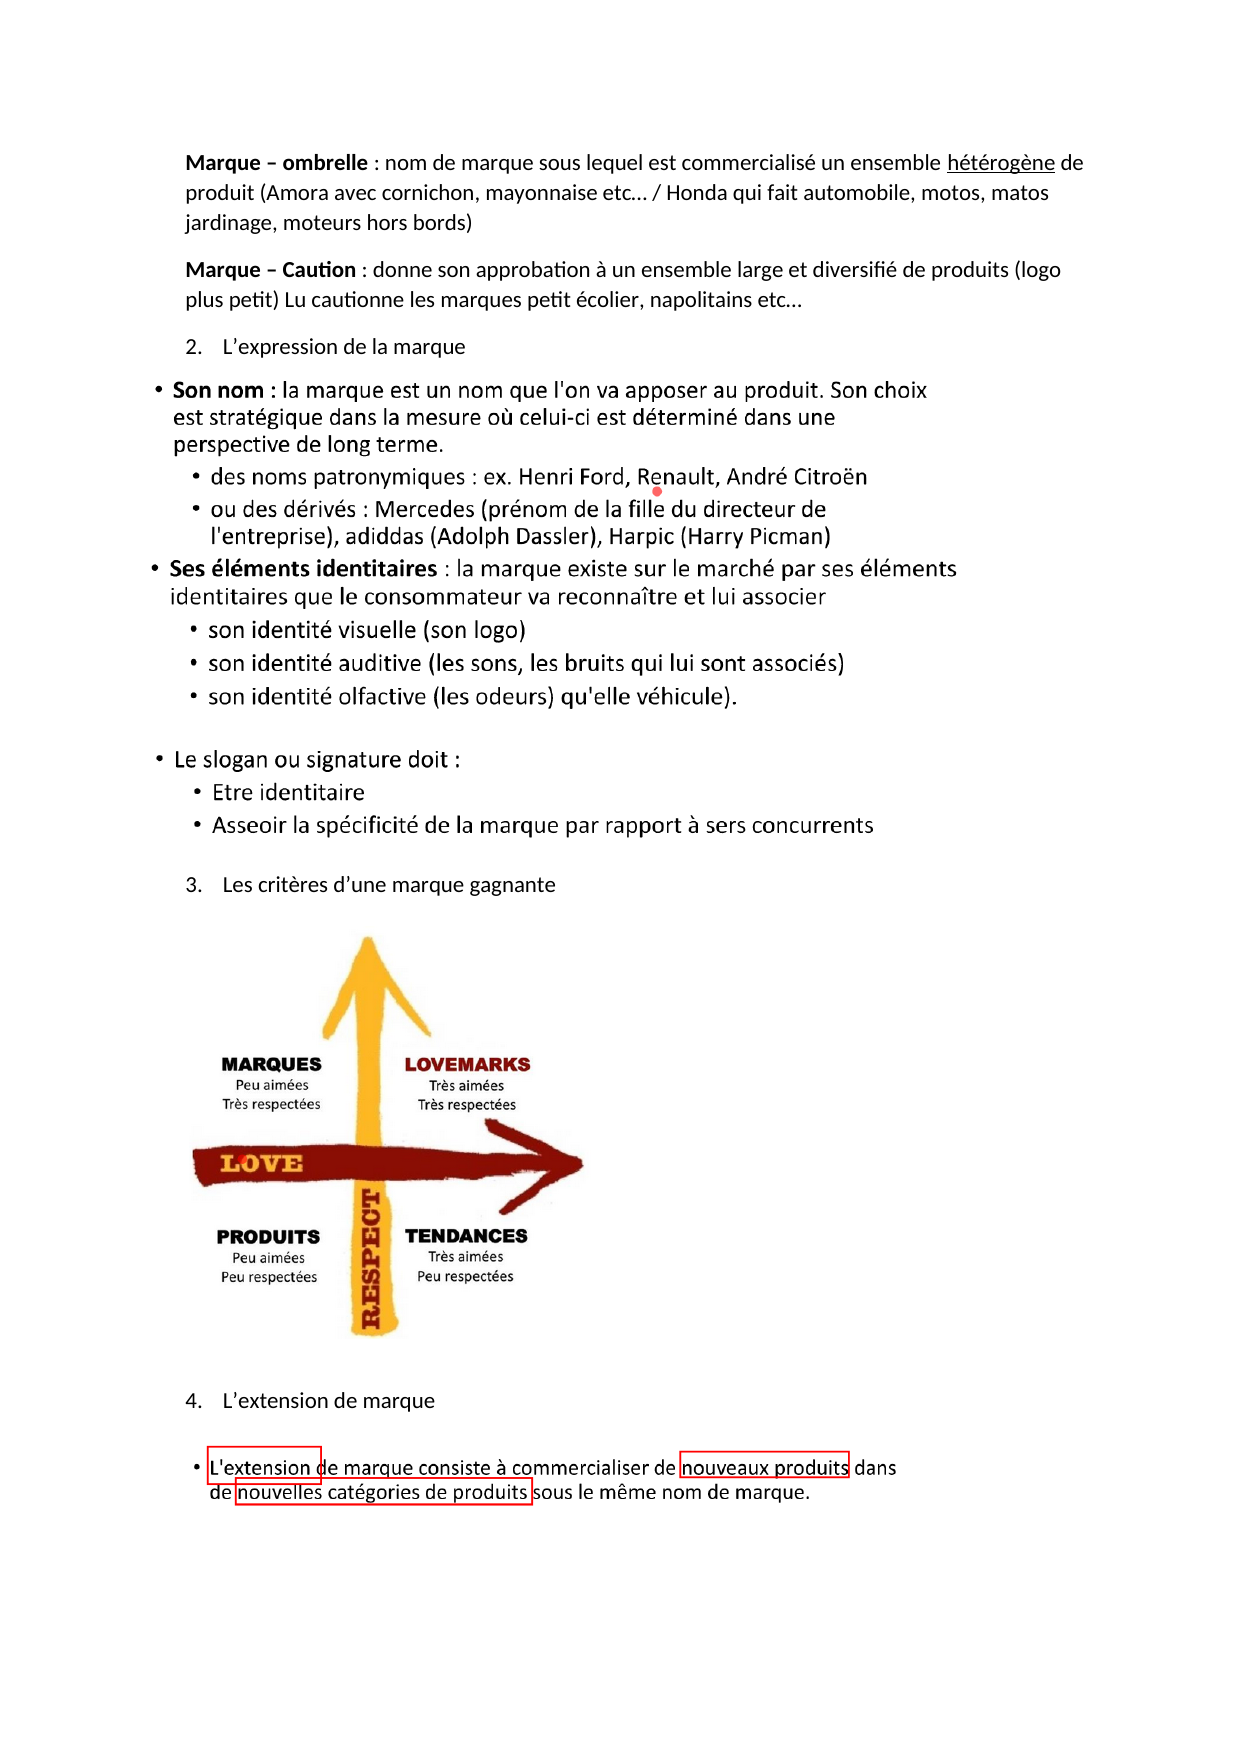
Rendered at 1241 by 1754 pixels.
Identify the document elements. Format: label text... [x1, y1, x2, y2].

picture [147, 378, 946, 552]
text Marque – Caution : donne son approbation à un ensemble large et diversifié de produits (logo plus petit) Lu cautionne les marques petit écolier, napolitains etc… [185, 255, 1093, 313]
picture [185, 1432, 921, 1525]
list L’expression de la marque [185, 332, 1093, 360]
picture [189, 918, 597, 1339]
list Les critères d’une marque gagnante [185, 870, 1093, 898]
list L’extension de marque [185, 1386, 1093, 1414]
text Marque – ombrelle : nom de marque sous lequel est commercialisé un ensemble hétérogène de produit (Amora avec cornichon, mayonnaise etc… / Honda qui fait automobile, motos, matos jardinage, moteurs hors bords) [185, 148, 1093, 236]
picture [147, 743, 906, 852]
picture [147, 553, 970, 725]
